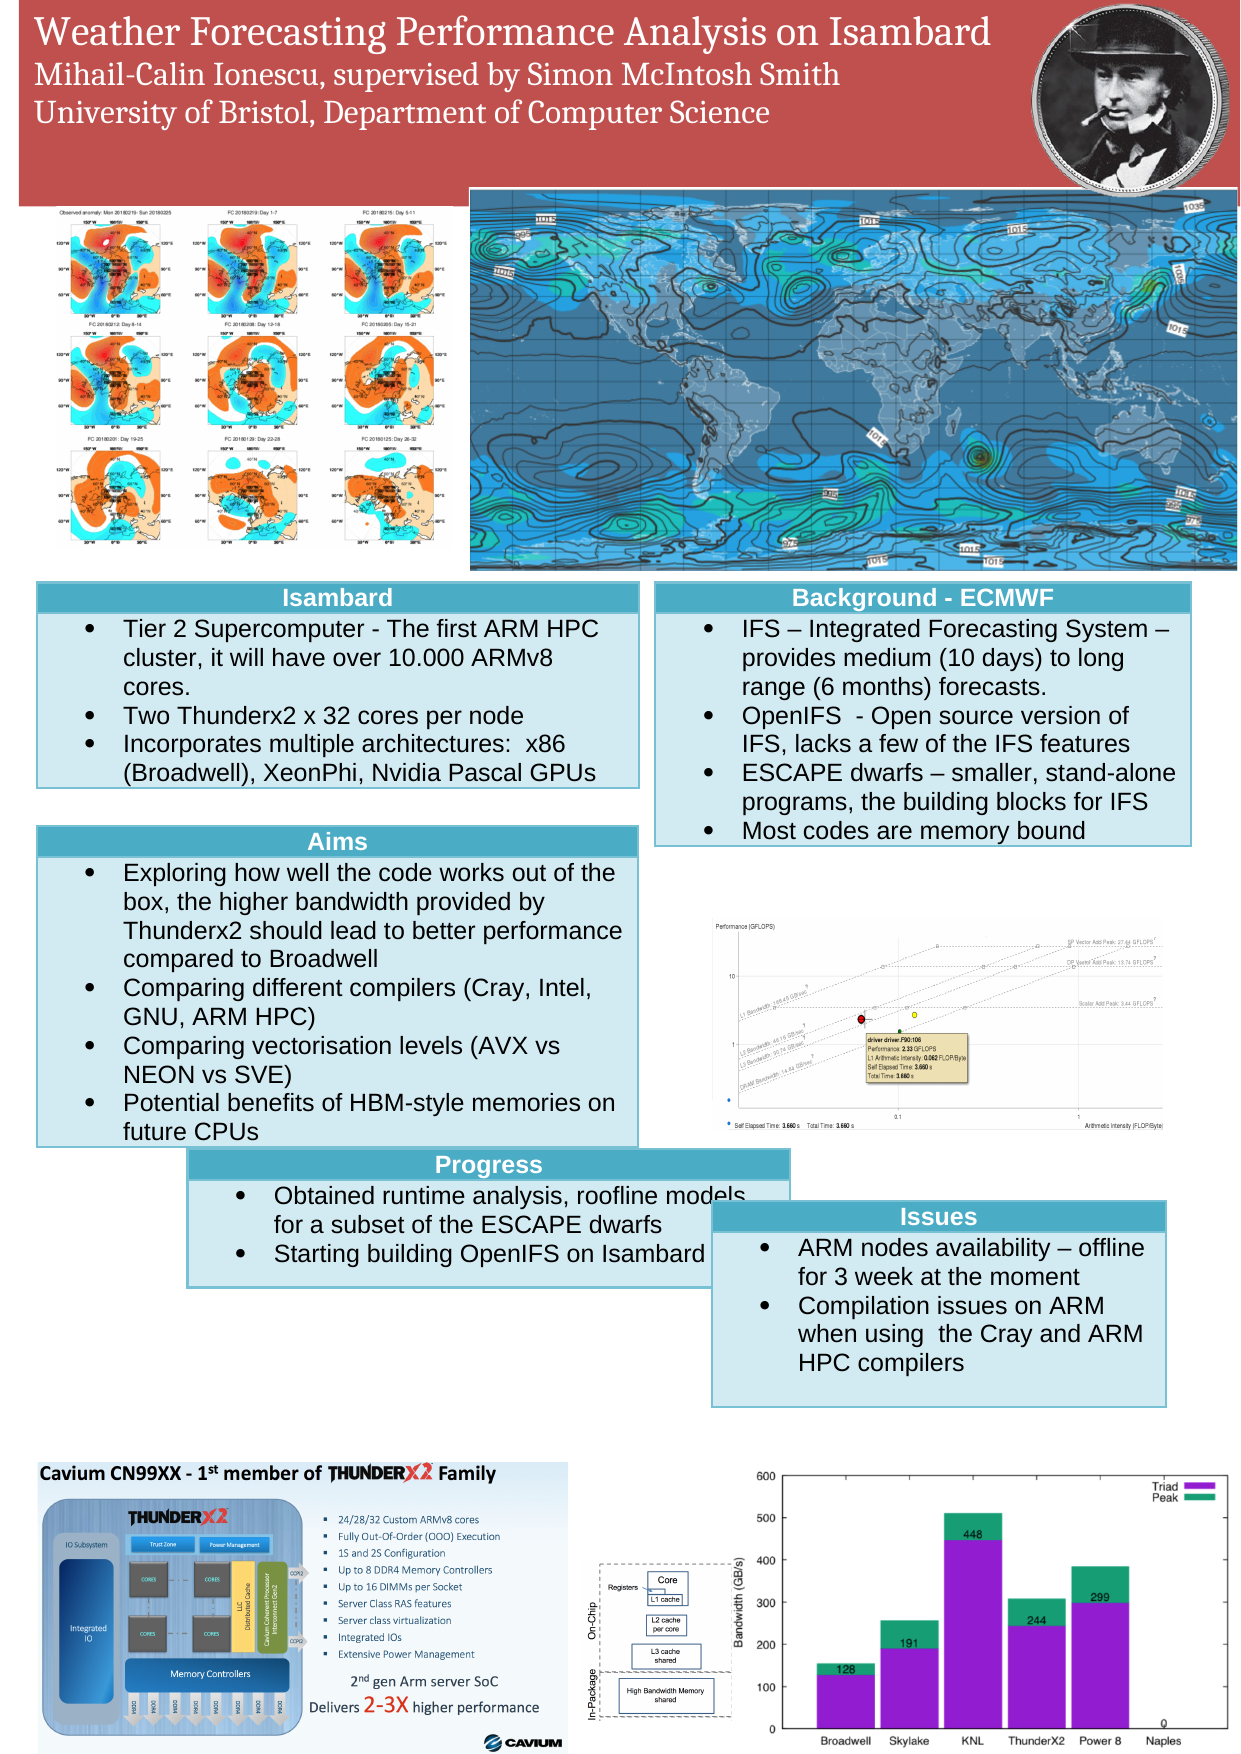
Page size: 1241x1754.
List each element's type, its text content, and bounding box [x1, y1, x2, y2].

picture [37, 1462, 569, 1754]
table_header Isambard [38, 584, 638, 612]
picture [468, 0, 1238, 571]
picture [56, 206, 454, 550]
table_cell Obtained runtime analysis, roofline models for a subset of the ESCAPE dwarfs Starting building OpenIFS on Isambard [189, 1181, 789, 1286]
picture [581, 1468, 1233, 1754]
table_header Issues [713, 1202, 1165, 1231]
table_cell Tier 2 Supercomputer - The first ARM HPC cluster, it will have over 10.000 ARMv8 cores. Two Thunderx2 x 32 cores per node Incorporates multiple architectures: x86 (Broadwell), XeonPhi, Nvidia Pascal GPUs [38, 614, 638, 787]
table_cell ARM nodes availability – offline for 3 week at the moment Compilation issues on ARM when using the Cray and ARM HPC compilers [713, 1233, 1165, 1406]
table_header Aims [38, 827, 637, 856]
table_cell Exploring how well the code works out of the box, the higher bandwidth provided by Thunderx2 should lead to better performance compared to Broadwell Comparing different compilers (Cray, Intel, GNU, ARM HPC) Comparing vectorisation levels (AVX vs NEON vs SVE) Potential benefits of HBM-style memories on future CPUs [38, 858, 637, 1146]
table_header Progress [189, 1150, 789, 1179]
table_header Background - ECMWF [656, 584, 1190, 612]
picture [712, 918, 1163, 1131]
table_cell IFS – Integrated Forecasting System – provides medium (10 days) to long range (6 months) forecasts. OpenIFS - Open source version of IFS, lacks a few of the IFS features ESCAPE dwarfs – smaller, stand-alone programs, the building blocks for IFS Most codes are memory bound [656, 614, 1190, 845]
